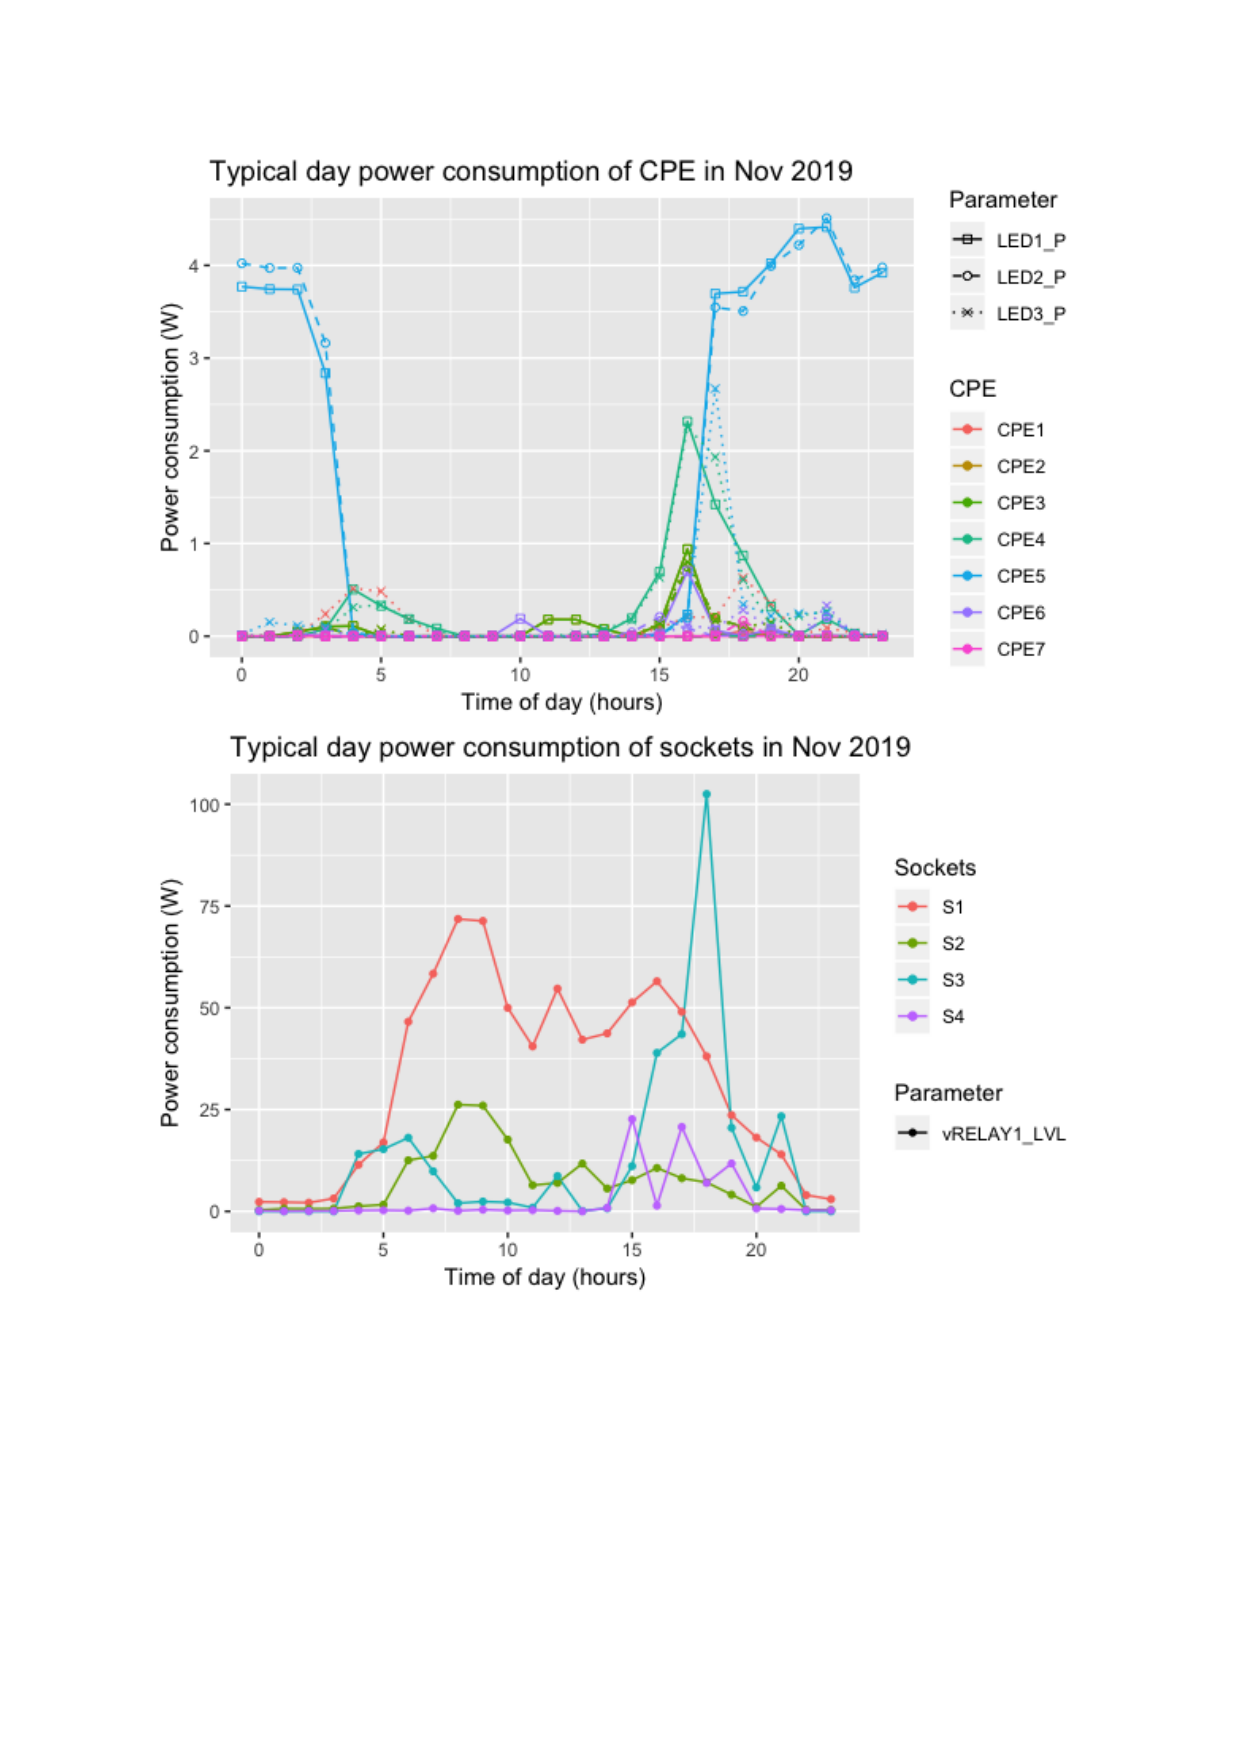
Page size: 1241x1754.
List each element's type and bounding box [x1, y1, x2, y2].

picture [150, 150, 1090, 1301]
